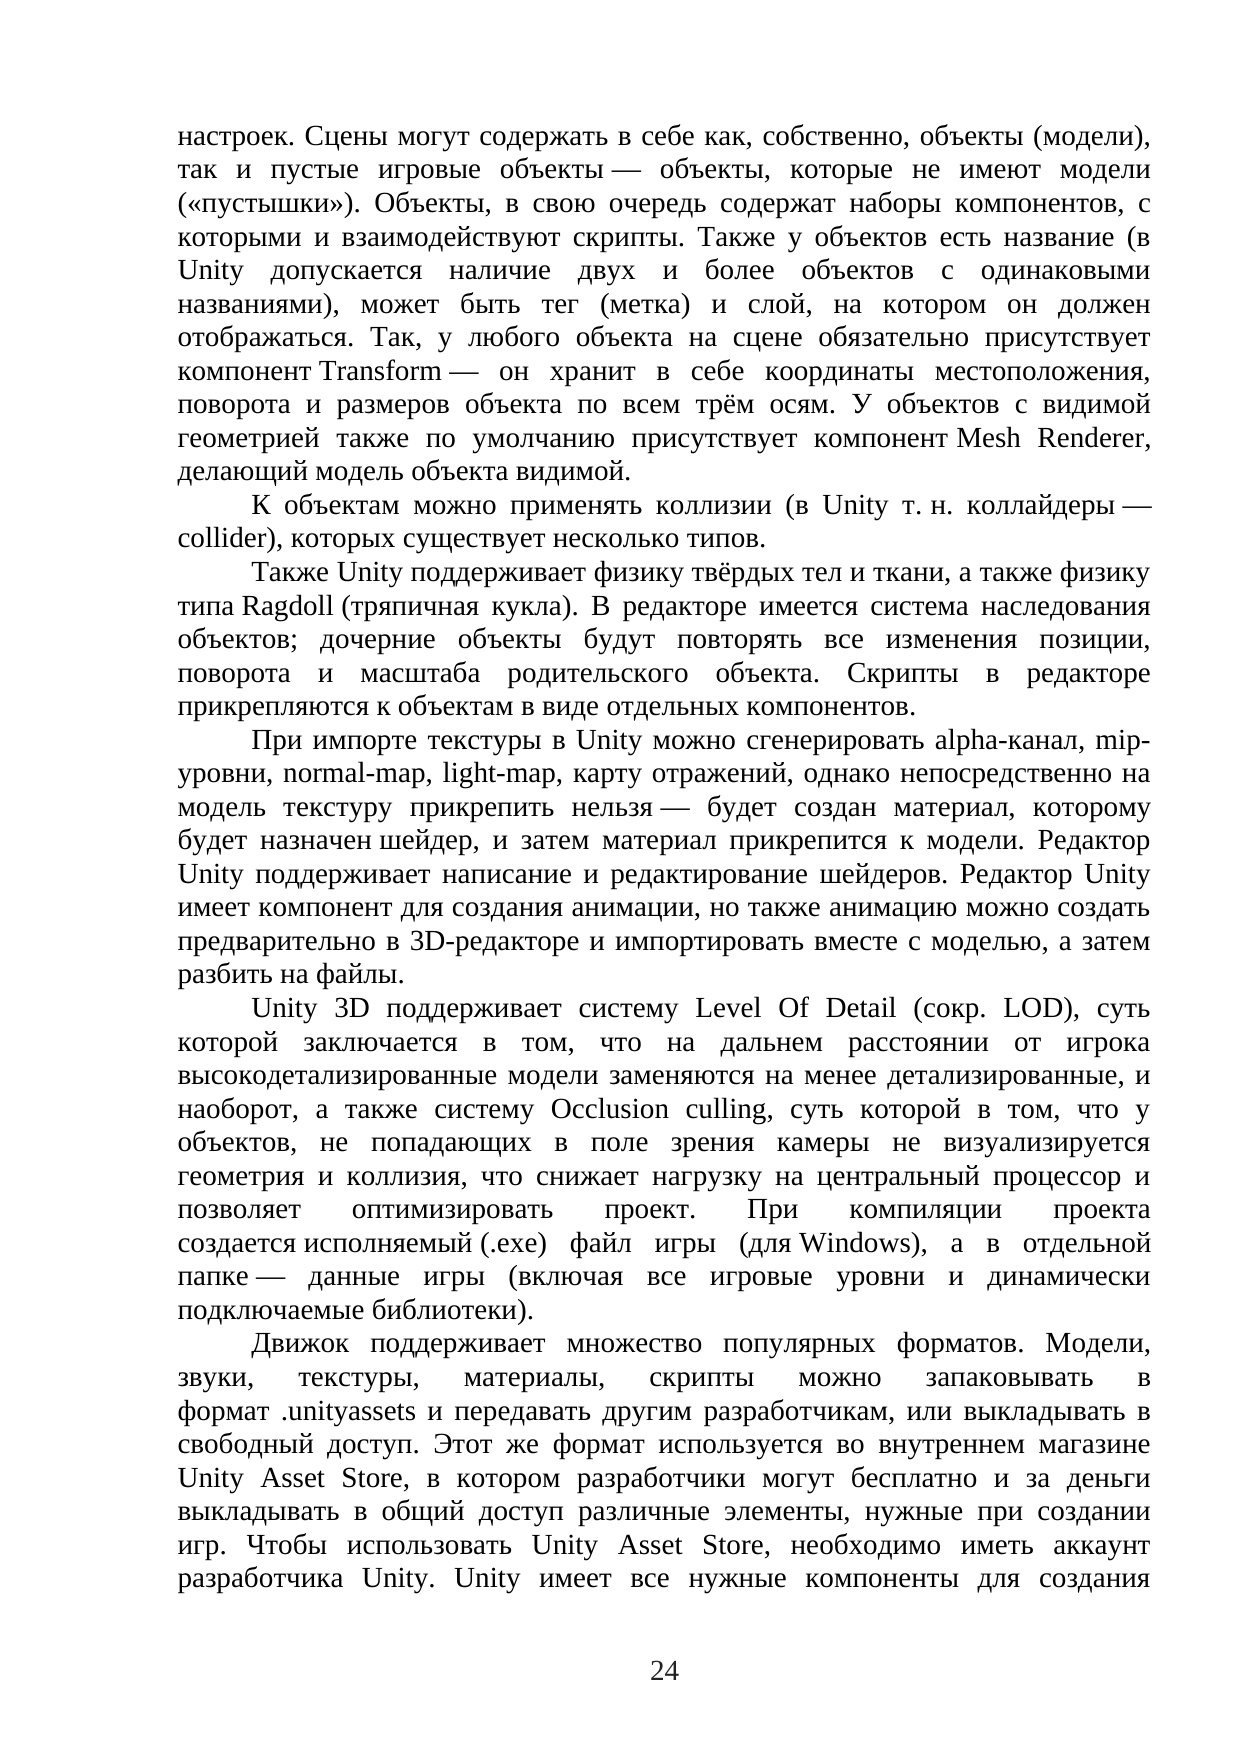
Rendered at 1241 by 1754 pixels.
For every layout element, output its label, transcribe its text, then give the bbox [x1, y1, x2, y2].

text Unity 3D поддерживает систему Level Of Detail (сокр. LOD), суть которой заключается в том, что на дальнем расстоянии от игрока высокодетализированные модели заменяются на менее детализированные, и наоборот, а также систему Occlusion culling, суть которой в том, что у объектов, не попадающих в поле зрения камеры не визуализируется геометрия и коллизия, что снижает нагрузку на центральный процессор и позволяет оптимизировать проект. При компиляции проекта создается исполняемый (.exe) файл игры (для Windows), а в отдельной папке — данные игры (включая все игровые уровни и динамически подключаемые библиотеки). [177, 990, 1152, 1326]
text При импорте текстуры в Unity можно сгенерировать alpha-канал, mip-уровни, normal-map, light-map, карту отражений, однако непосредственно на модель текстуру прикрепить нельзя — будет создан материал, которому будет назначен шейдер, и затем материал прикрепится к модели. Редактор Unity поддерживает написание и редактирование шейдеров. Редактор Unity имеет компонент для создания анимации, но также анимацию можно создать предварительно в 3D-редакторе и импортировать вместе с моделью, а затем разбить на файлы. [177, 722, 1152, 990]
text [177, 1326, 1152, 1594]
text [177, 118, 1152, 487]
text Также Unity поддерживает физику твёрдых тел и ткани, а также физику типа Ragdoll (тряпичная кукла). В редакторе имеется система наследования объектов; дочерние объекты будут повторять все изменения позиции, поворота и масштаба родительского объекта. Скрипты в редакторе прикрепляются к объектам в виде отдельных компонентов. [177, 554, 1152, 722]
text К объектам можно применять коллизии (в Unity т. н. коллайдеры — collider), которых существует несколько типов. [177, 487, 1152, 554]
